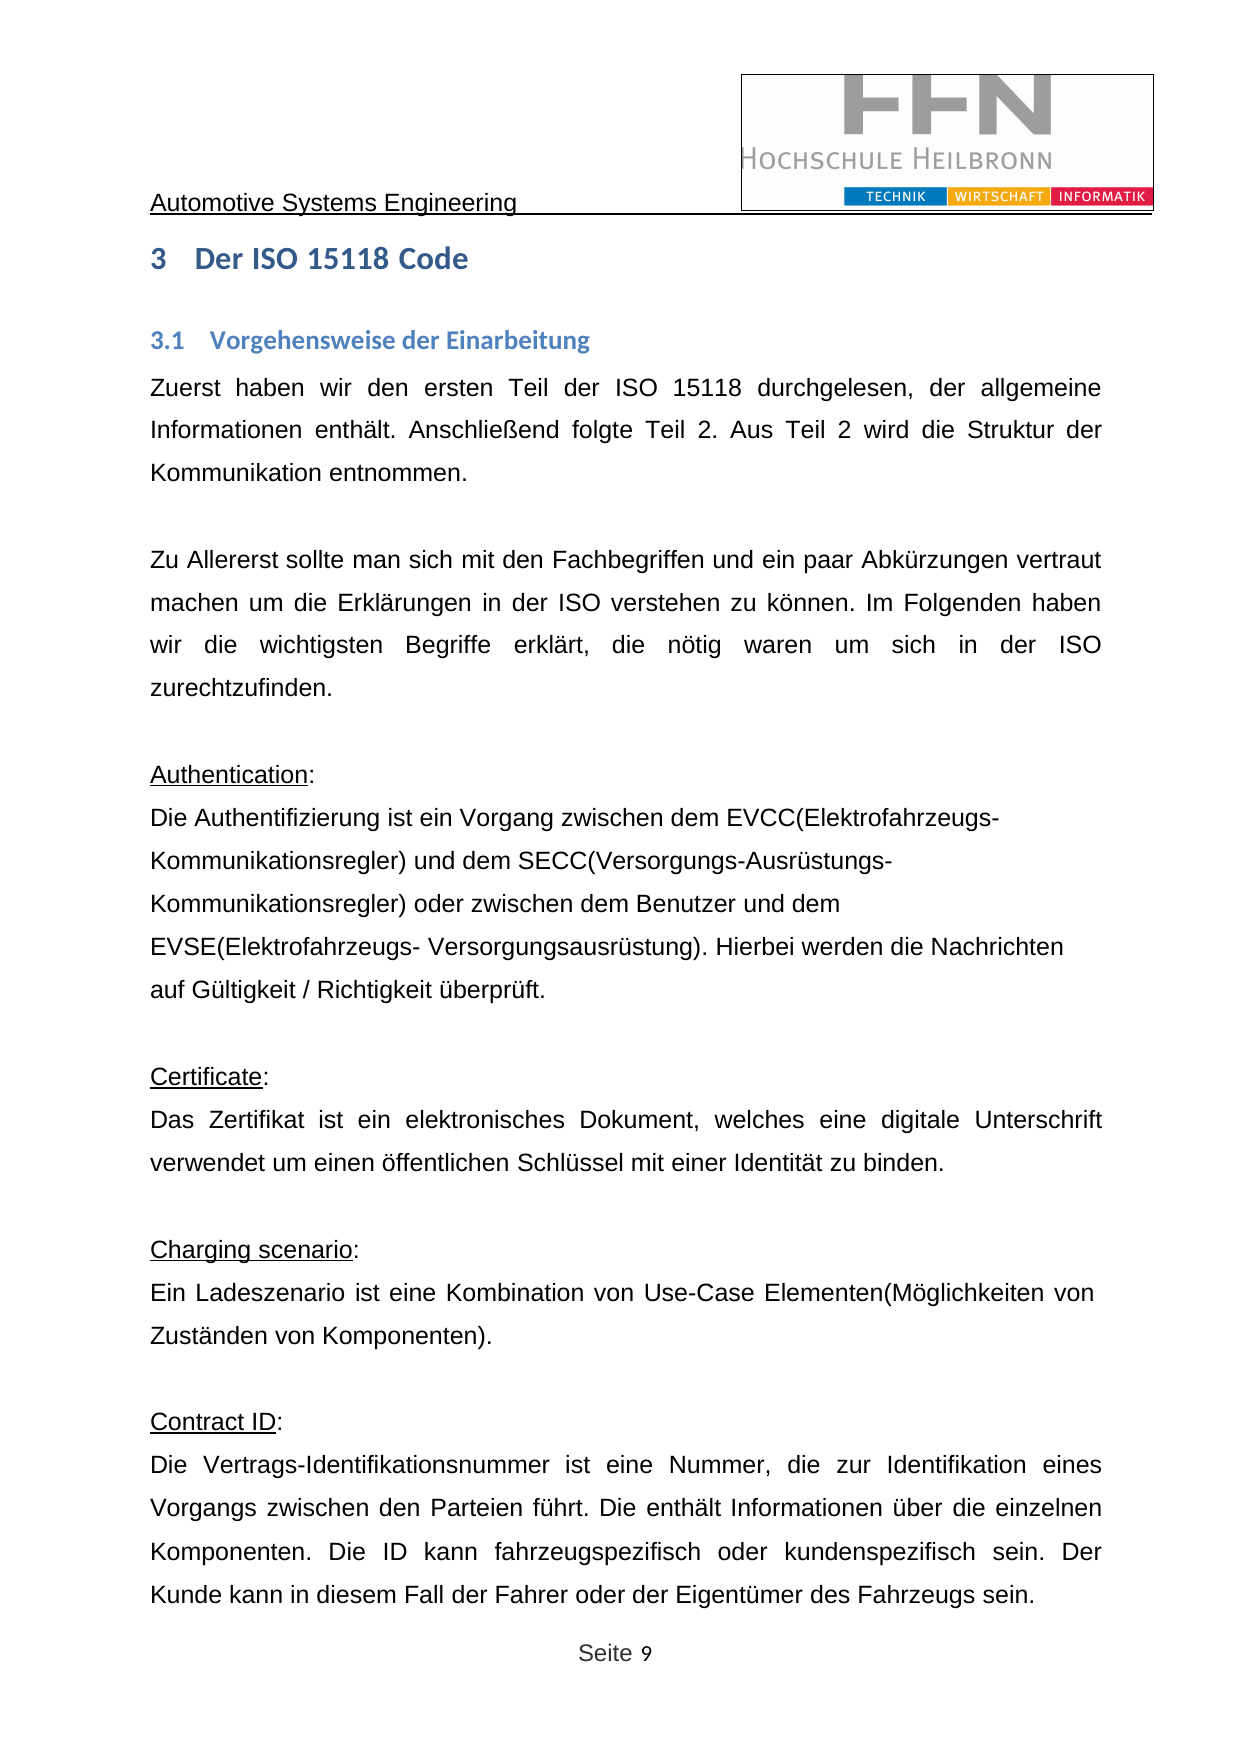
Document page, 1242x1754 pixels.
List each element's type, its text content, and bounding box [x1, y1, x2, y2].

text Contract ID: [150, 1407, 290, 1436]
text Zuerst haben wir den ersten Teil der ISO 15118 durchgelesen, der allgemeine Informationen enthält. Anschließend folgte Teil 2. Aus Teil 2 wird die Struktur der Kommunikation entnommen. [150, 372, 1102, 487]
text Authentication: [150, 760, 322, 789]
picture [742, 75, 1153, 210]
text Zu Allererst sollte man sich mit den Fachbegriffen und ein paar Abkürzungen vertraut machen um die Erklärungen in der ISO verstehen zu können. Im Folgenden haben wir die wichtigsten Begriffe erklärt, die nötig waren um sich in der ISO zurechtzufinden. [150, 545, 1102, 702]
text 3 Der ISO 15118 Code [150, 238, 477, 277]
text Die Vertrags-Identifikationsnummer ist eine Nummer, die zur Identifikation eines Vorgangs zwischen den Parteien führt. Die enthält Informationen über die einzelnen Komponenten. Die ID kann fahrzeugspezifisch oder kundenspezifisch sein. Der Kunde kann in diesem Fall der Fahrer oder der Eigentümer des Fahrzeugs sein. [150, 1450, 1102, 1608]
text Ein Ladeszenario ist eine Kombination von Use-Case Elementen(Möglichkeiten von [150, 1278, 1102, 1307]
text 3.1 Vorgehensweise der Einarbeitung [150, 323, 596, 356]
text Das Zertifikat ist ein elektronisches Dokument, welches eine digitale Unterschrift verwendet um einen öffentlichen Schlüssel mit einer Identität zu binden. [150, 1105, 1102, 1177]
text Certificate: [150, 1062, 277, 1091]
text Zuständen von Komponenten). [150, 1321, 500, 1349]
text Charging scenario: [150, 1235, 367, 1263]
text Die Authentifizierung ist ein Vorgang zwischen dem EVCC(Elektrofahrzeugs- Kommunikationsregler) und dem SECC(Versorgungs-Ausrüstungs- Kommunikationsregler) oder zwischen dem Benutzer und dem EVSE(Elektrofahrzeugs- Versorgungsausrüstung). Hierbei werden die Nachrichten auf Gültigkeit / Richtigkeit überprüft. [150, 803, 1072, 1004]
